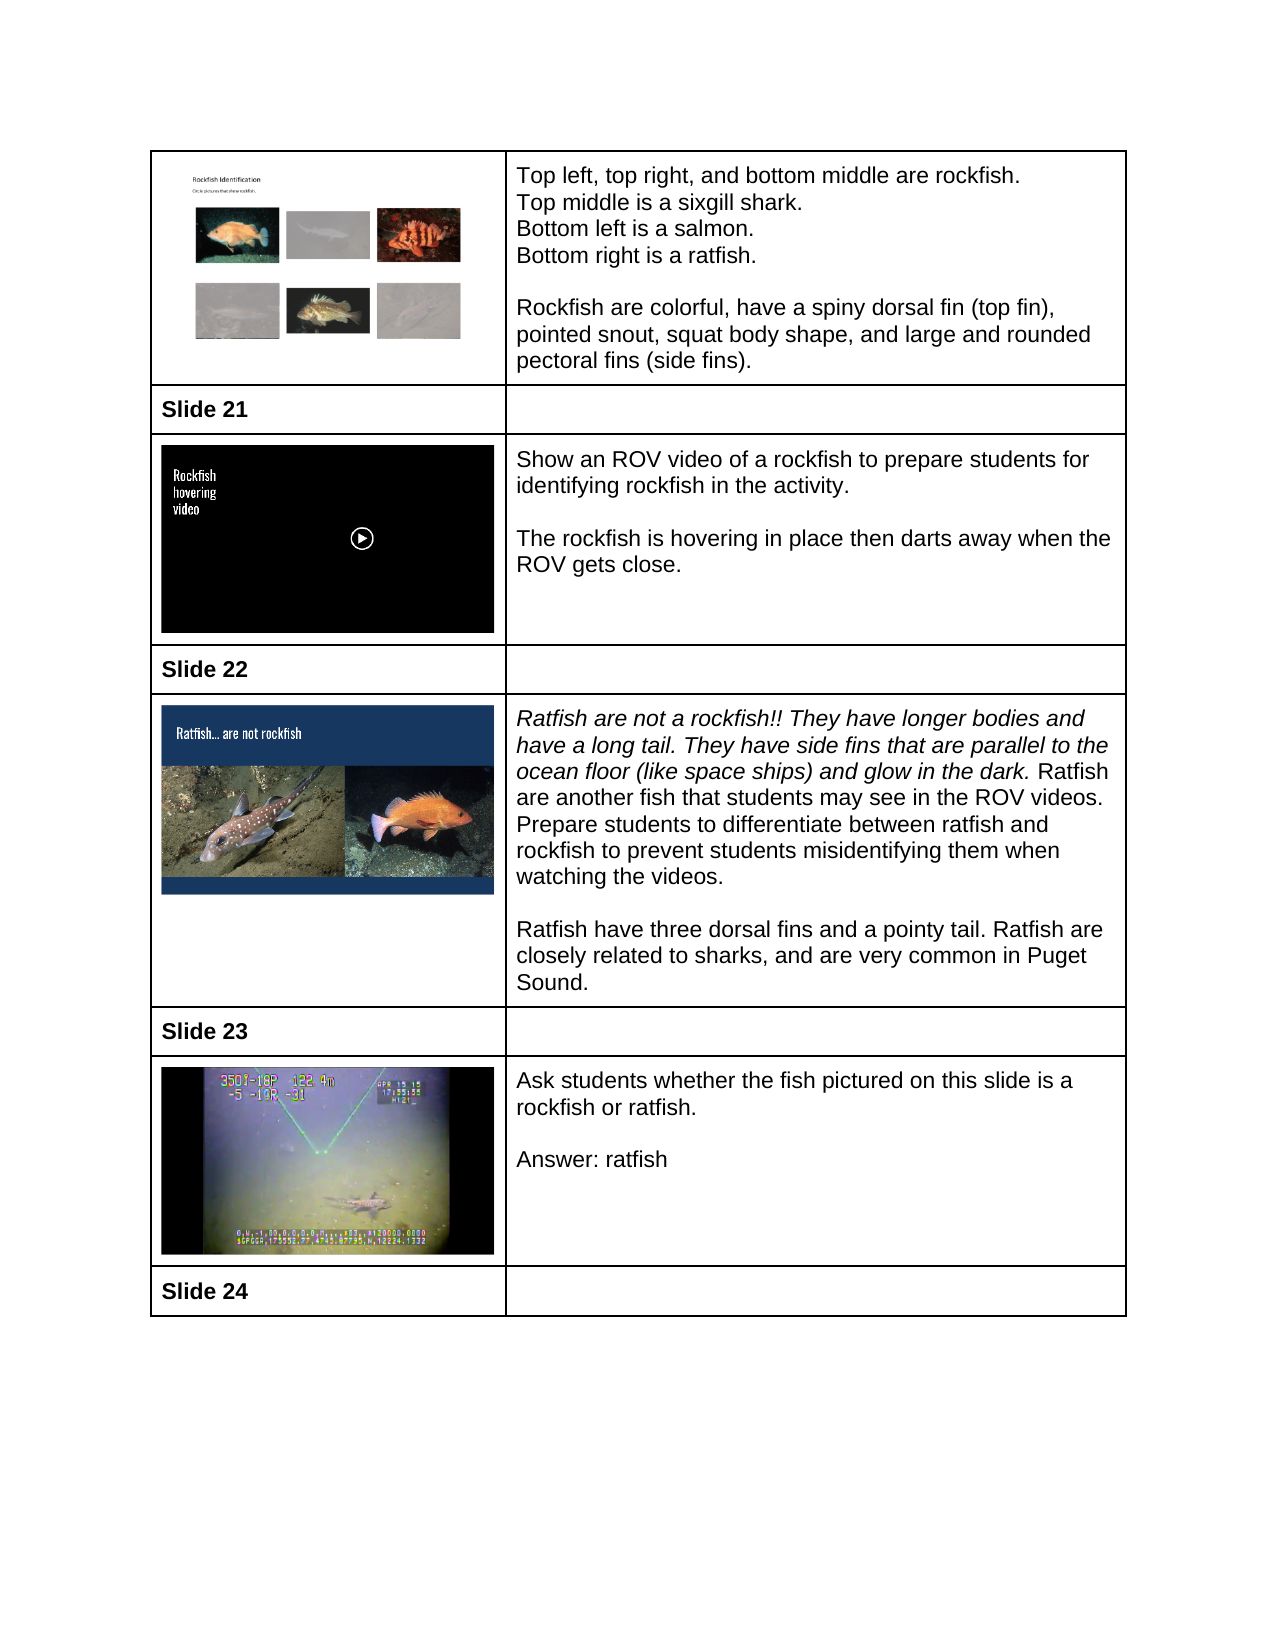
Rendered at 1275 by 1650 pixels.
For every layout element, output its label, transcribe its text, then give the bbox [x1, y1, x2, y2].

table_cell Top left, top right, and bottom middle are rockfish. Top middle is a sixgill shark. Bottom left is a salmon. Bottom right is a ratfish. Rockfish are colorful, have a spiny dorsal fin (top fin), pointed snout, squat body shape, and large and rounded pectoral fins (side fins). [507, 152, 1125, 384]
picture [161, 705, 495, 895]
table_cell Slide 23 [152, 1008, 505, 1055]
table_cell Slide 21 [152, 386, 505, 433]
table_cell [152, 435, 505, 643]
table_cell Slide 22 [152, 646, 505, 693]
table_cell [507, 646, 1125, 693]
table_cell [152, 1057, 505, 1265]
picture [161, 445, 495, 633]
table_cell Slide 24 [152, 1267, 505, 1314]
table_cell [507, 1008, 1125, 1055]
picture [161, 162, 495, 350]
table_cell Ask students whether the fish pictured on this slide is a rockfish or ratfish. Answer: ratfish [507, 1057, 1125, 1265]
picture [161, 1067, 495, 1255]
table_cell [152, 695, 505, 1006]
table_cell Show an ROV video of a rockfish to prepare students for identifying rockfish in the activity. The rockfish is hovering in place then darts away when the ROV gets close. [507, 435, 1125, 643]
table_cell [507, 386, 1125, 433]
table_cell Ratfish are not a rockfish!! They have longer bodies and have a long tail. They have side fins that are parallel to the ocean floor (like space ships) and glow in the dark. Ratfish are another fish that students may see in the ROV videos. Prepare students to differentiate between ratfish and rockfish to prevent students misidentifying them when watching the videos. Ratfish have three dorsal fins and a pointy tail. Ratfish are closely related to sharks, and are very common in Puget Sound. [507, 695, 1125, 1006]
table_cell [152, 152, 505, 384]
table_cell [507, 1267, 1125, 1314]
